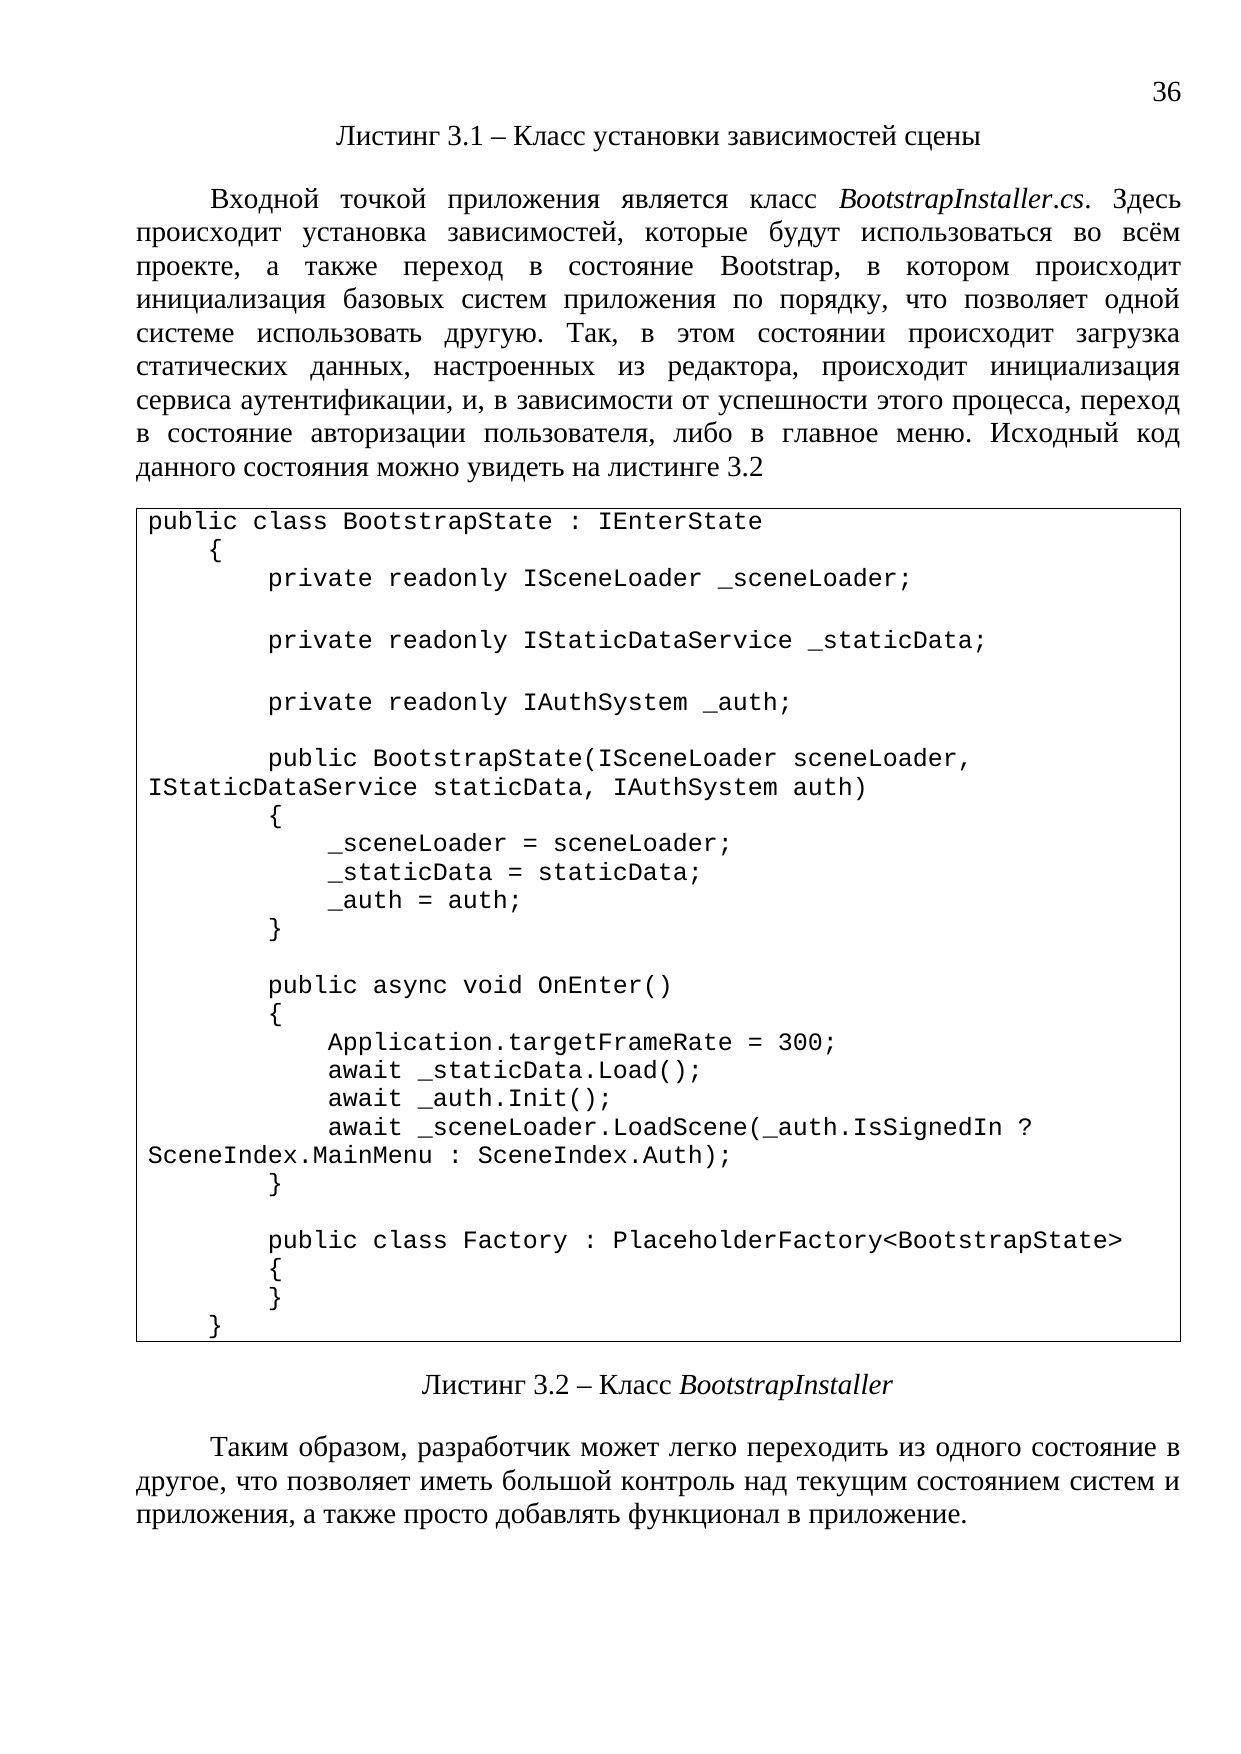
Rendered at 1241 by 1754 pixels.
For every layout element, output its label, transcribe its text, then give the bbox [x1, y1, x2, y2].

text Листинг 3.2 – Класс BootstrapInstaller [136, 1367, 1181, 1400]
table_header public class BootstrapState : IEnterState { private readonly ISceneLoader _sceneLoader; private readonly IStaticDataService _staticData; private readonly IAuthSystem _auth; public BootstrapState(ISceneLoader sceneLoader, IStaticDataService staticData, IAuthSystem auth) { _sceneLoader = sceneLoader; _staticData = staticData; _auth = auth; } public async void OnEnter() { Application.targetFrameRate = 300; await _staticData.Load(); await _auth.Init(); await _sceneLoader.LoadScene(_auth.IsSignedIn ? SceneIndex.MainMenu : SceneIndex.Auth); } public class Factory : PlaceholderFactory<BootstrapState> { } } [137, 509, 1180, 1341]
text Входной точкой приложения является класс BootstrapInstaller.cs. Здесь происходит установка зависимостей, которые будут использоваться во всём проекте, а также переход в состояние Bootstrap, в котором происходит инициализация базовых систем приложения по порядку, что позволяет одной системе использовать другую. Так, в этом состоянии происходит загрузка статических данных, настроенных из редактора, происходит инициализация сервиса аутентификации, и, в зависимости от успешности этого процесса, переход в состояние авторизации пользователя, либо в главное меню. Исходный код данного состояния можно увидеть на листинге 3.2 [136, 181, 1181, 483]
text Листинг 3.1 – Класс установки зависимостей сцены [136, 118, 1181, 152]
text Таким образом, разработчик может легко переходить из одного состояние в другое, что позволяет иметь большой контроль над текущим состоянием систем и приложения, а также просто добавлять функционал в приложение. [136, 1429, 1181, 1530]
